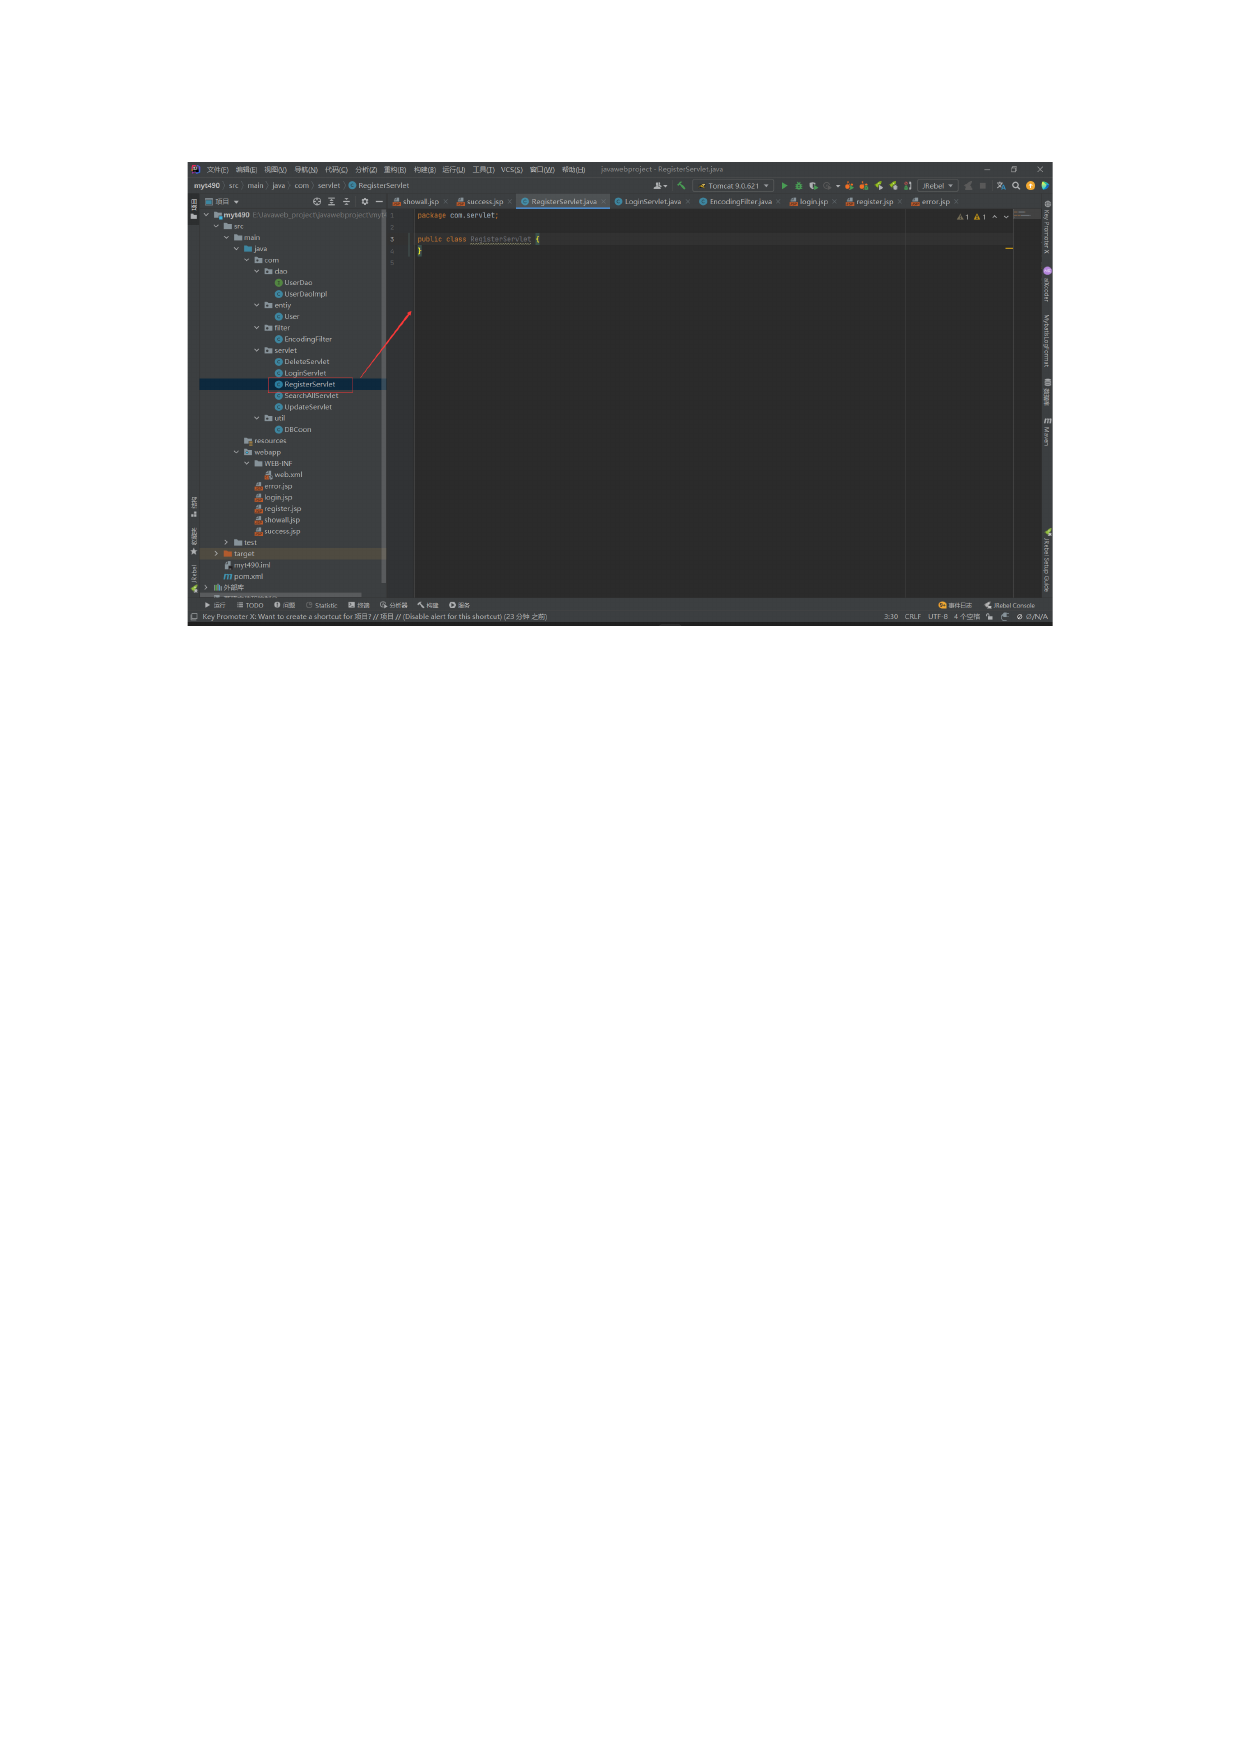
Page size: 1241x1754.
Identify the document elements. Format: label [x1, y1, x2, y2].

picture [187, 162, 1053, 626]
